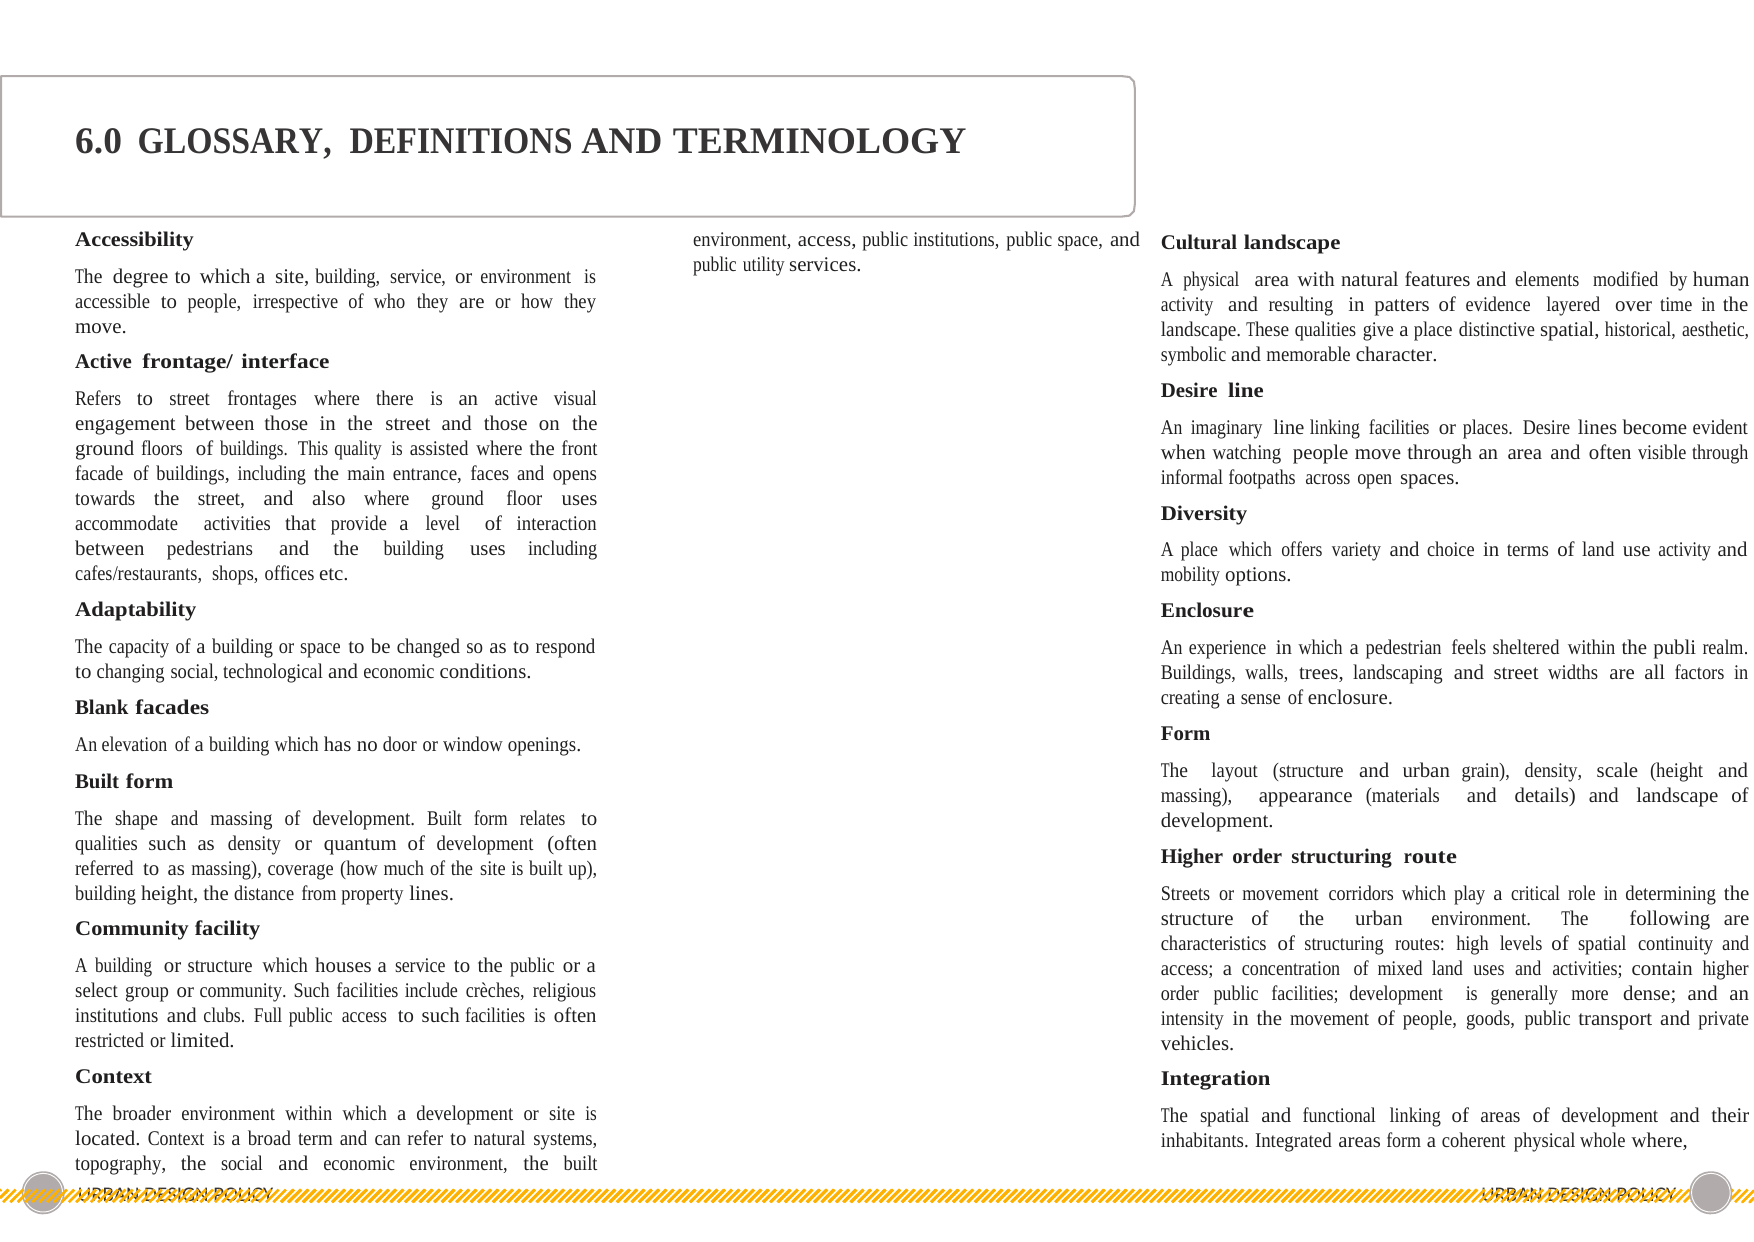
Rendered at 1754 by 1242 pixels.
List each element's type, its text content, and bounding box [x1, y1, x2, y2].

text The broader environment within which a development or site is located. Context is a broad term and can refer to natural systems, topography, the social and economic environment, the built environment, access, public institutions, public space, and public utility services. [75, 1101, 597, 1175]
text The shape and massing of development. Built form relates to qualities such as density or quantum of development (often referred to as massing), coverage (how much of the site is built up), building height, the distance from property lines. [75, 806, 597, 904]
text Community facility [75, 916, 263, 940]
text Accessibility [75, 227, 197, 251]
text Context [75, 1064, 156, 1088]
text Desire line [1161, 378, 1333, 402]
text Integration [1161, 1066, 1340, 1090]
text Active frontage/ interface [75, 349, 331, 373]
text An experience in which a pedestrian feels sheltered within the publi realm. Buildings, walls, trees, landscaping and street widths are all factors in creating a sense of enclosure. [1161, 635, 1748, 709]
text Adaptability [75, 597, 199, 621]
text Enclosure [1161, 598, 1323, 622]
text Built form [75, 769, 176, 793]
text An imaginary line linking facilities or places. Desire lines become evident when watching people move through an area and often visible through informal footpaths across open spaces. [1161, 414, 1748, 489]
text A physical area with natural features and elements modified by human activity and resulting in patters of evidence layered over time in the landscape. These qualities give a place distinctive spatial, historical, aesthetic, symbolic and memorable character. [1161, 267, 1749, 366]
text Streets or movement corridors which play a critical role in determining the structure of the urban environment. The following are characteristics of structuring routes: high levels of spatial continuity and access; a concentration of mixed land uses and activities; contain higher order public facilities; development is generally more dense; and an intensity in the movement of people, goods, public transport and private vehicles. [1161, 880, 1749, 1054]
text Blank facades [75, 695, 212, 719]
text Higher order structuring route [1161, 843, 1527, 868]
text The spatial and functional linking of areas of development and their inhabitants. Integrated areas form a coherent physical whole where, [1161, 1103, 1749, 1152]
text Form [1161, 721, 1280, 745]
text A place which offers variety and choice in terms of land use activity and mobility options. [1161, 537, 1748, 586]
text Cultural landscape [1161, 230, 1411, 254]
text The degree to which a site, building, service, or environment is accessible to people, irrespective of who they are or how they move. [75, 264, 596, 338]
text Refers to street frontages where there is an active visual engagement between those in the street and those on the ground floors of buildings. This quality is assisted where the front facade of buildings, including the main entrance, faces and opens towards the street, and also where ground floor uses accommodate activities that provide a level of interaction between pedestrians and the building uses including cafes/restaurants, shops, offices etc. [75, 386, 597, 585]
text An elevation of a building which has no door or window openings. [75, 732, 582, 756]
text The broader environment within which a development or site is located. Context is a broad term and can refer to natural systems, topography, the social and economic environment, the built environment, access, public institutions, public space, and public utility services. [693, 227, 1140, 276]
text The capacity of a building or space to be changed so as to respond to changing social, technological and economic conditions. [75, 634, 597, 683]
text 6.0 GLOSSARY, DEFINITIONS AND TERMINOLOGY [75, 119, 1746, 161]
text The layout (structure and urban grain), density, scale (height and massing), appearance (materials and details) and landscape of development. [1161, 758, 1748, 832]
text A building or structure which houses a service to the public or a select group or community. Such facilities include crèches, religious institutions and clubs. Full public access to such facilities is often restricted or limited. [75, 953, 597, 1052]
text Diversity [1161, 500, 1317, 524]
